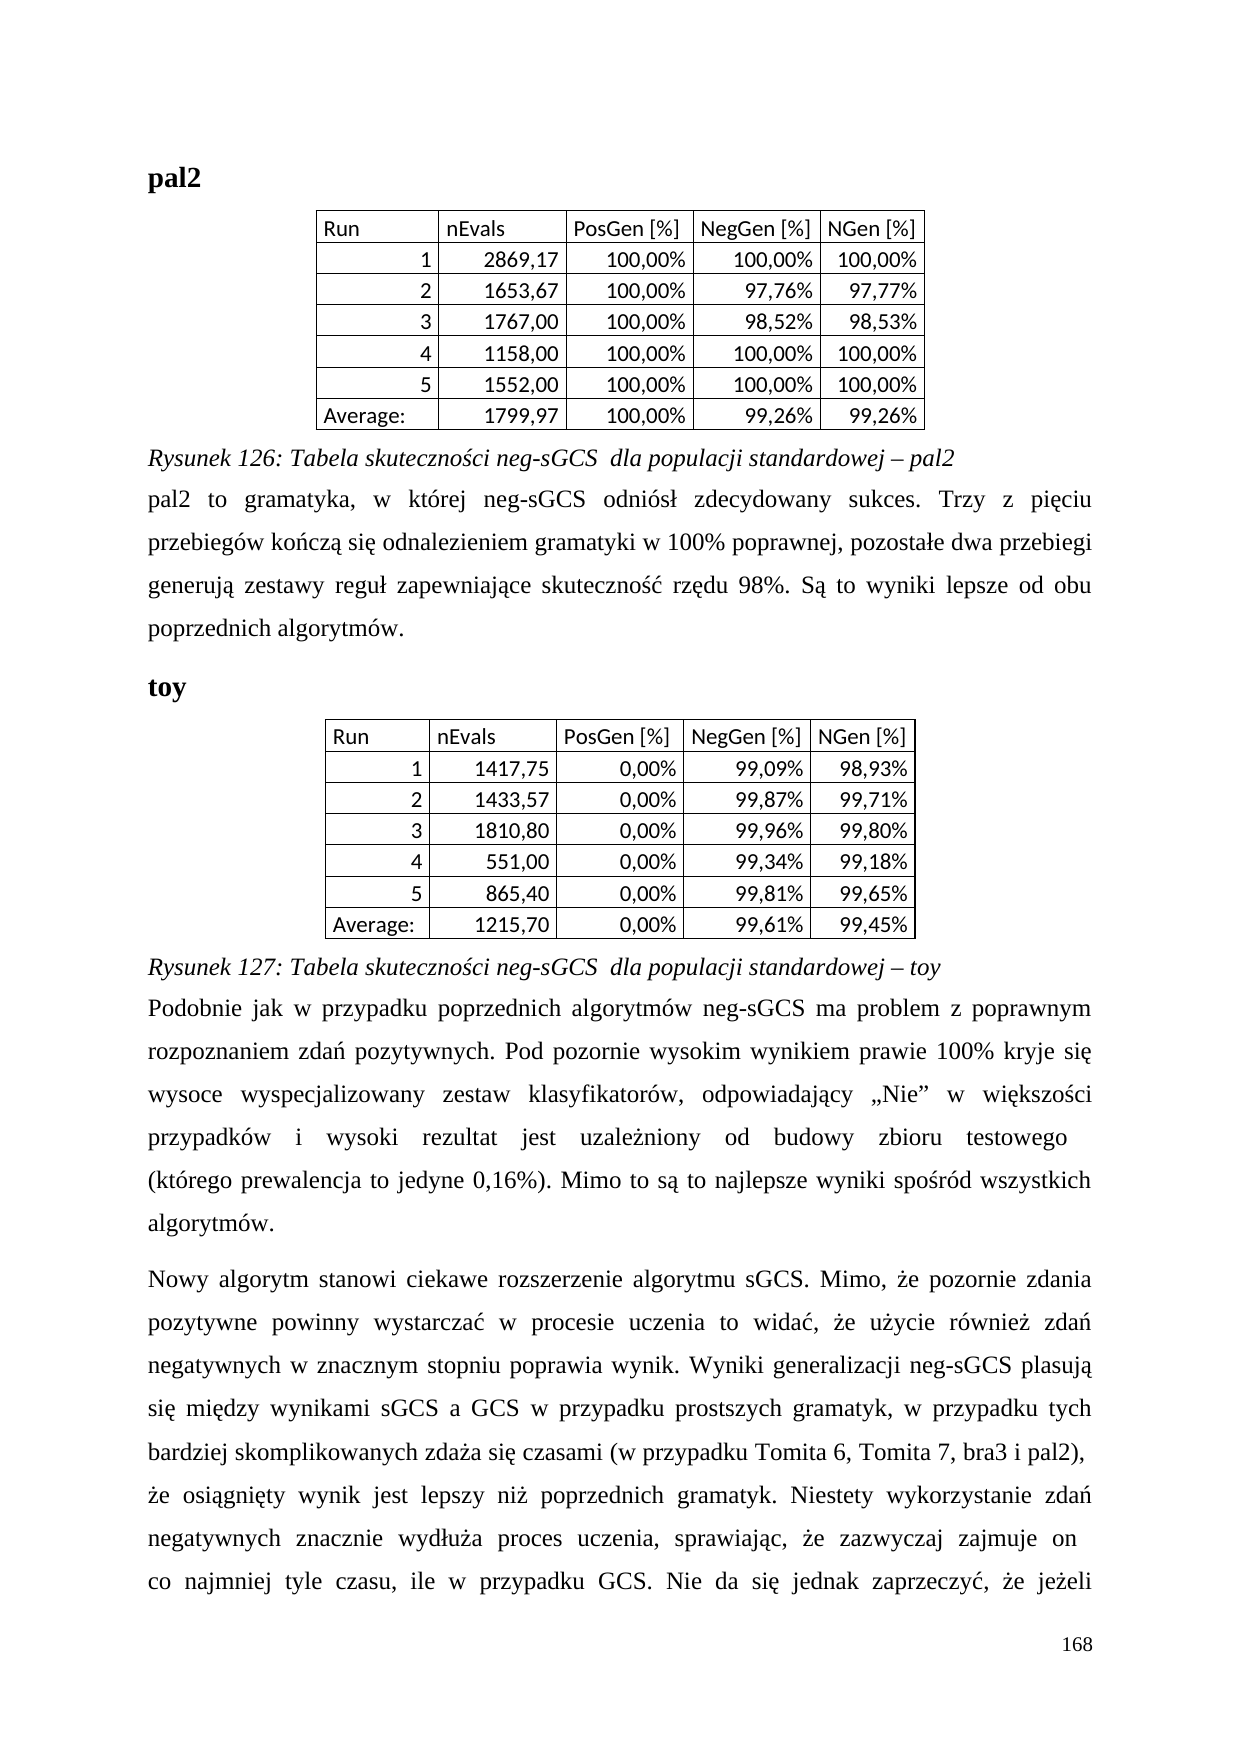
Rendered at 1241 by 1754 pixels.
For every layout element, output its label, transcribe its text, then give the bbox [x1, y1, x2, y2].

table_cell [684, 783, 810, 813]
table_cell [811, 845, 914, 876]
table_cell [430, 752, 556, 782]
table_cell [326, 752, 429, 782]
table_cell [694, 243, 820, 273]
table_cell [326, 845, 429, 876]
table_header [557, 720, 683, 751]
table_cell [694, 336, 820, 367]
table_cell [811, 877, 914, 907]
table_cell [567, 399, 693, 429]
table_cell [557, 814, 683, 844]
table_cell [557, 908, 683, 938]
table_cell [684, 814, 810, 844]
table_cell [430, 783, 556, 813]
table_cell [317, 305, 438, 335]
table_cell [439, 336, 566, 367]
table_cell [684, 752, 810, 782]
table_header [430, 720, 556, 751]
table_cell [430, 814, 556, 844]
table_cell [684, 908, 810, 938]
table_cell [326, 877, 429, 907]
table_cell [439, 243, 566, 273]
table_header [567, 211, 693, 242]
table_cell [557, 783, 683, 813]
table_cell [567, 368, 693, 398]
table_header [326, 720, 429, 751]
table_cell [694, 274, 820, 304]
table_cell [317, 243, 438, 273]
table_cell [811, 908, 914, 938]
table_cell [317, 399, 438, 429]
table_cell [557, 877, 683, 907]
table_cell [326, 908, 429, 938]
text toy [148, 669, 1093, 702]
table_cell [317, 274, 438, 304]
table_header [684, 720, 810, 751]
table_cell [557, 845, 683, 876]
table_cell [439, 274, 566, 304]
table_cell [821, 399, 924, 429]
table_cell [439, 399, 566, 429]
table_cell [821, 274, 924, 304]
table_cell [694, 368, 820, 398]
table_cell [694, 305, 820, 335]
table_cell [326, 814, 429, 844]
text Podobnie jak w przypadku poprzednich algorytmów neg-sGCS ma problem z poprawnym rozpoznaniem zdań pozytywnych. Pod pozornie wysokim wynikiem prawie 100% kryje się wysoce wyspecjalizowany zestaw klasyfikatorów, odpowiadający „Nie” w większości przypadków i wysoki rezultat jest uzależniony od budowy zbioru testowego (którego prewalencja to jedyne 0,16%). Mimo to są to najlepsze wyniki spośród wszystkich algorytmów. [148, 993, 1093, 1237]
text pal2 [148, 160, 1093, 194]
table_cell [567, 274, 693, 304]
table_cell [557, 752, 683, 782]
text Rysunek 127: Tabela skuteczności neg-sGCS dla populacji standardowej – toy [148, 952, 1093, 980]
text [148, 1264, 1093, 1595]
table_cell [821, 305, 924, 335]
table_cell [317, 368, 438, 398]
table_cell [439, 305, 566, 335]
text Rysunek 126: Tabela skuteczności neg-sGCS dla populacji standardowej – pal2 [148, 443, 1093, 471]
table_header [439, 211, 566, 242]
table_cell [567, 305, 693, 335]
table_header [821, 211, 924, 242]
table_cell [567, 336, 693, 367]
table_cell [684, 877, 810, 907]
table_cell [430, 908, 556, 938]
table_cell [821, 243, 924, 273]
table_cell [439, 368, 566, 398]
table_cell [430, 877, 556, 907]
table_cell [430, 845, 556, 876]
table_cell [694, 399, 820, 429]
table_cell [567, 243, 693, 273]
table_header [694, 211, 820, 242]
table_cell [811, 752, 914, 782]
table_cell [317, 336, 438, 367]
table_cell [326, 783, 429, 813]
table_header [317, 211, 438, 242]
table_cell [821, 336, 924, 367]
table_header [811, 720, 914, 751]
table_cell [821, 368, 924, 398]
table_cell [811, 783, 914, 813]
text pal2 to gramatyka, w której neg-sGCS odniósł zdecydowany sukces. Trzy z pięciu przebiegów kończą się odnalezieniem gramatyki w 100% poprawnej, pozostałe dwa przebiegi generują zestawy reguł zapewniające skuteczność rzędu 98%. Są to wyniki lepsze od obu poprzednich algorytmów. [148, 484, 1093, 642]
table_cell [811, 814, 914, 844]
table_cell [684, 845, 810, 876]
